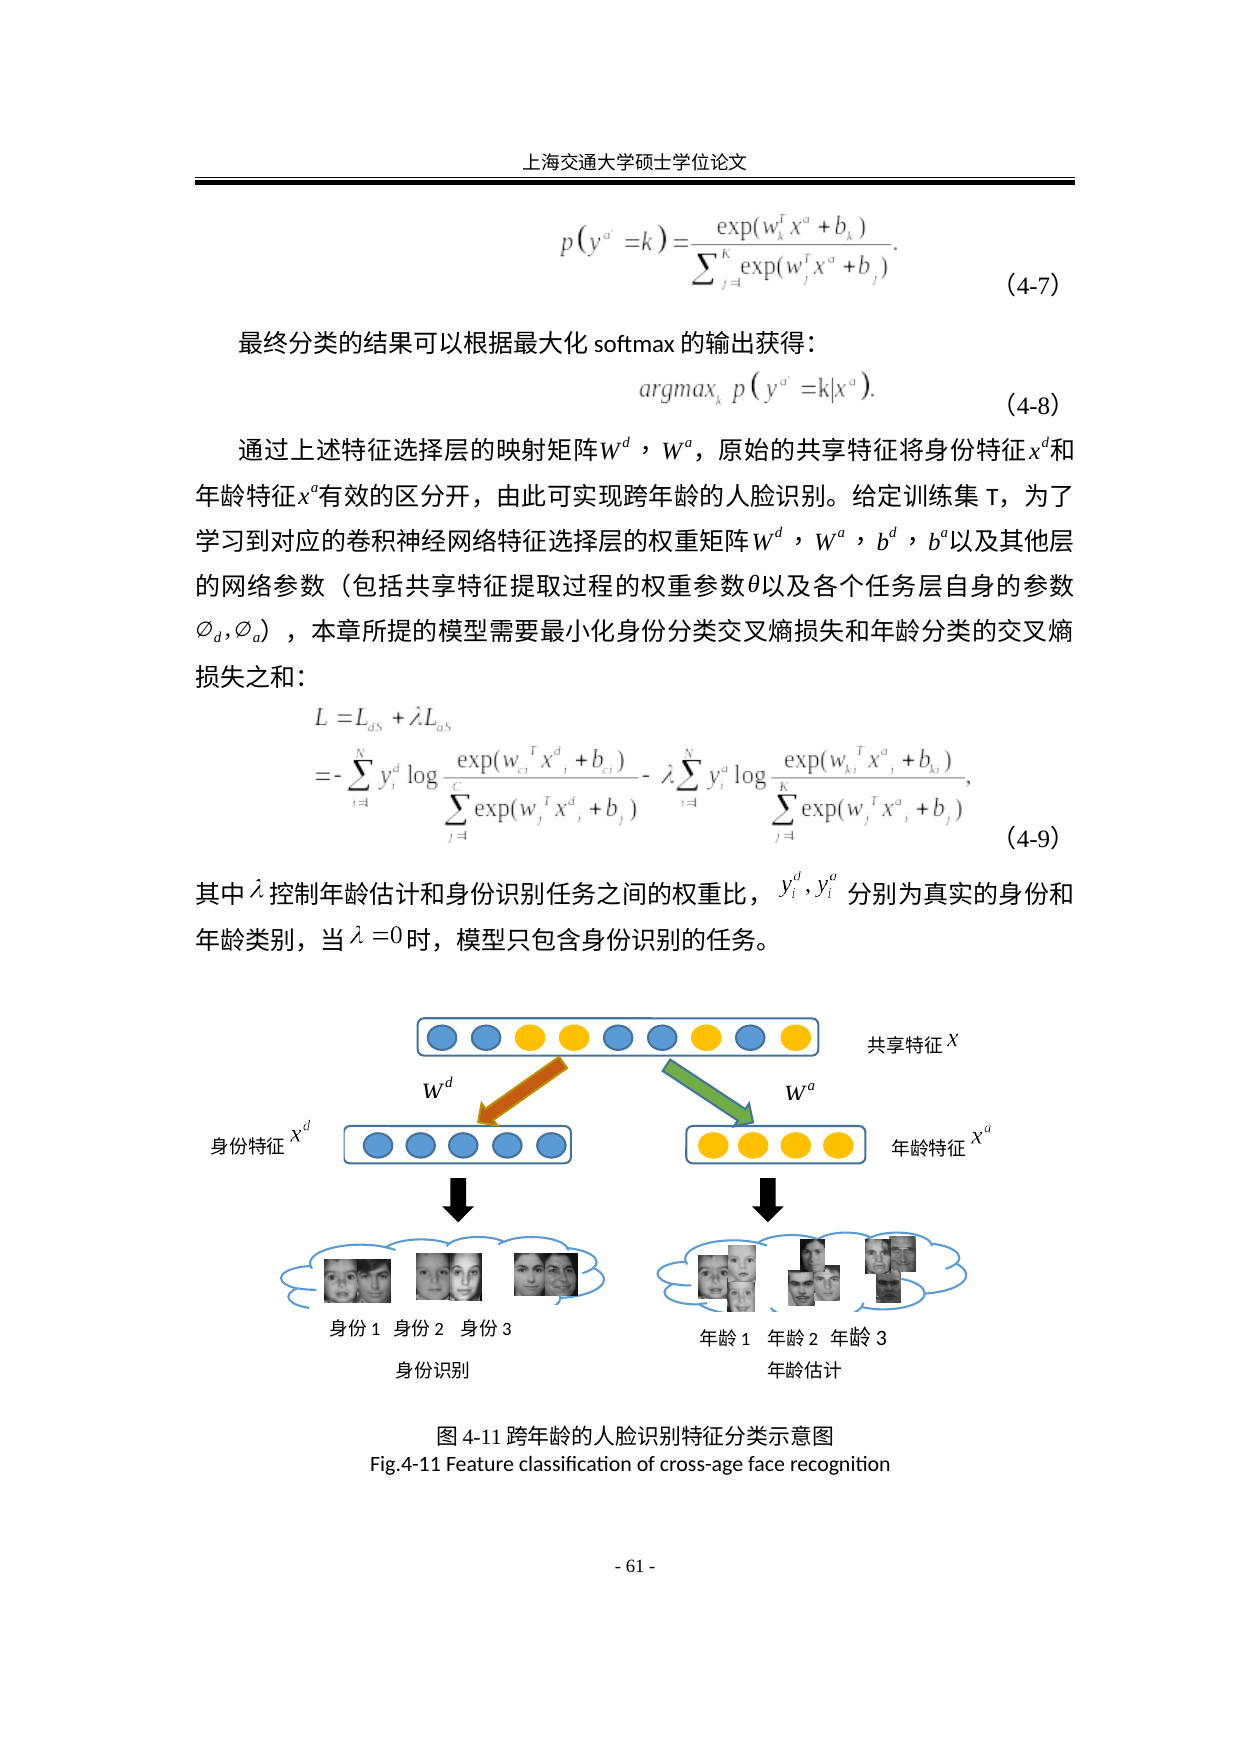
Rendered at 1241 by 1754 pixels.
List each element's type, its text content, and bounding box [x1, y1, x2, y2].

picture [416, 1253, 482, 1301]
picture [865, 1236, 916, 1303]
picture [698, 1245, 756, 1312]
text （4-9） [195, 702, 1075, 855]
text 最终分类的结果可以根据最大化softmax的输出获得： [195, 324, 1075, 360]
text （4-8） [195, 369, 1075, 422]
picture [788, 1239, 840, 1306]
text 通过上述特征选择层的映射矩阵，原始的共享特征将身份特征和年龄特征有效的区分开，由此可实现跨年龄的人脸识别。给定训练集T，为了学习到对应的卷积神经网络特征选择层的权重矩阵以及其他层的网络参数（包括共享特征提取过程的权重参数以及各个任务层自身的参数），本章所提的模型需要最小化身份分类交叉熵损失和年龄分类的交叉熵损失之和： [195, 431, 1075, 693]
picture [324, 1259, 391, 1303]
text 图4-11跨年龄的人脸识别特征分类示意图 [195, 1419, 1075, 1451]
picture [514, 1253, 578, 1296]
text （4-7） [195, 207, 1075, 302]
text Fig.4-11 Feature classification of cross-age face recognition [195, 1451, 1075, 1477]
text 其中控制年龄估计和身份识别任务之间的权重比， 分别为真实的身份和年龄类别，当时，模型只包含身份识别的任务。 [195, 864, 1075, 957]
